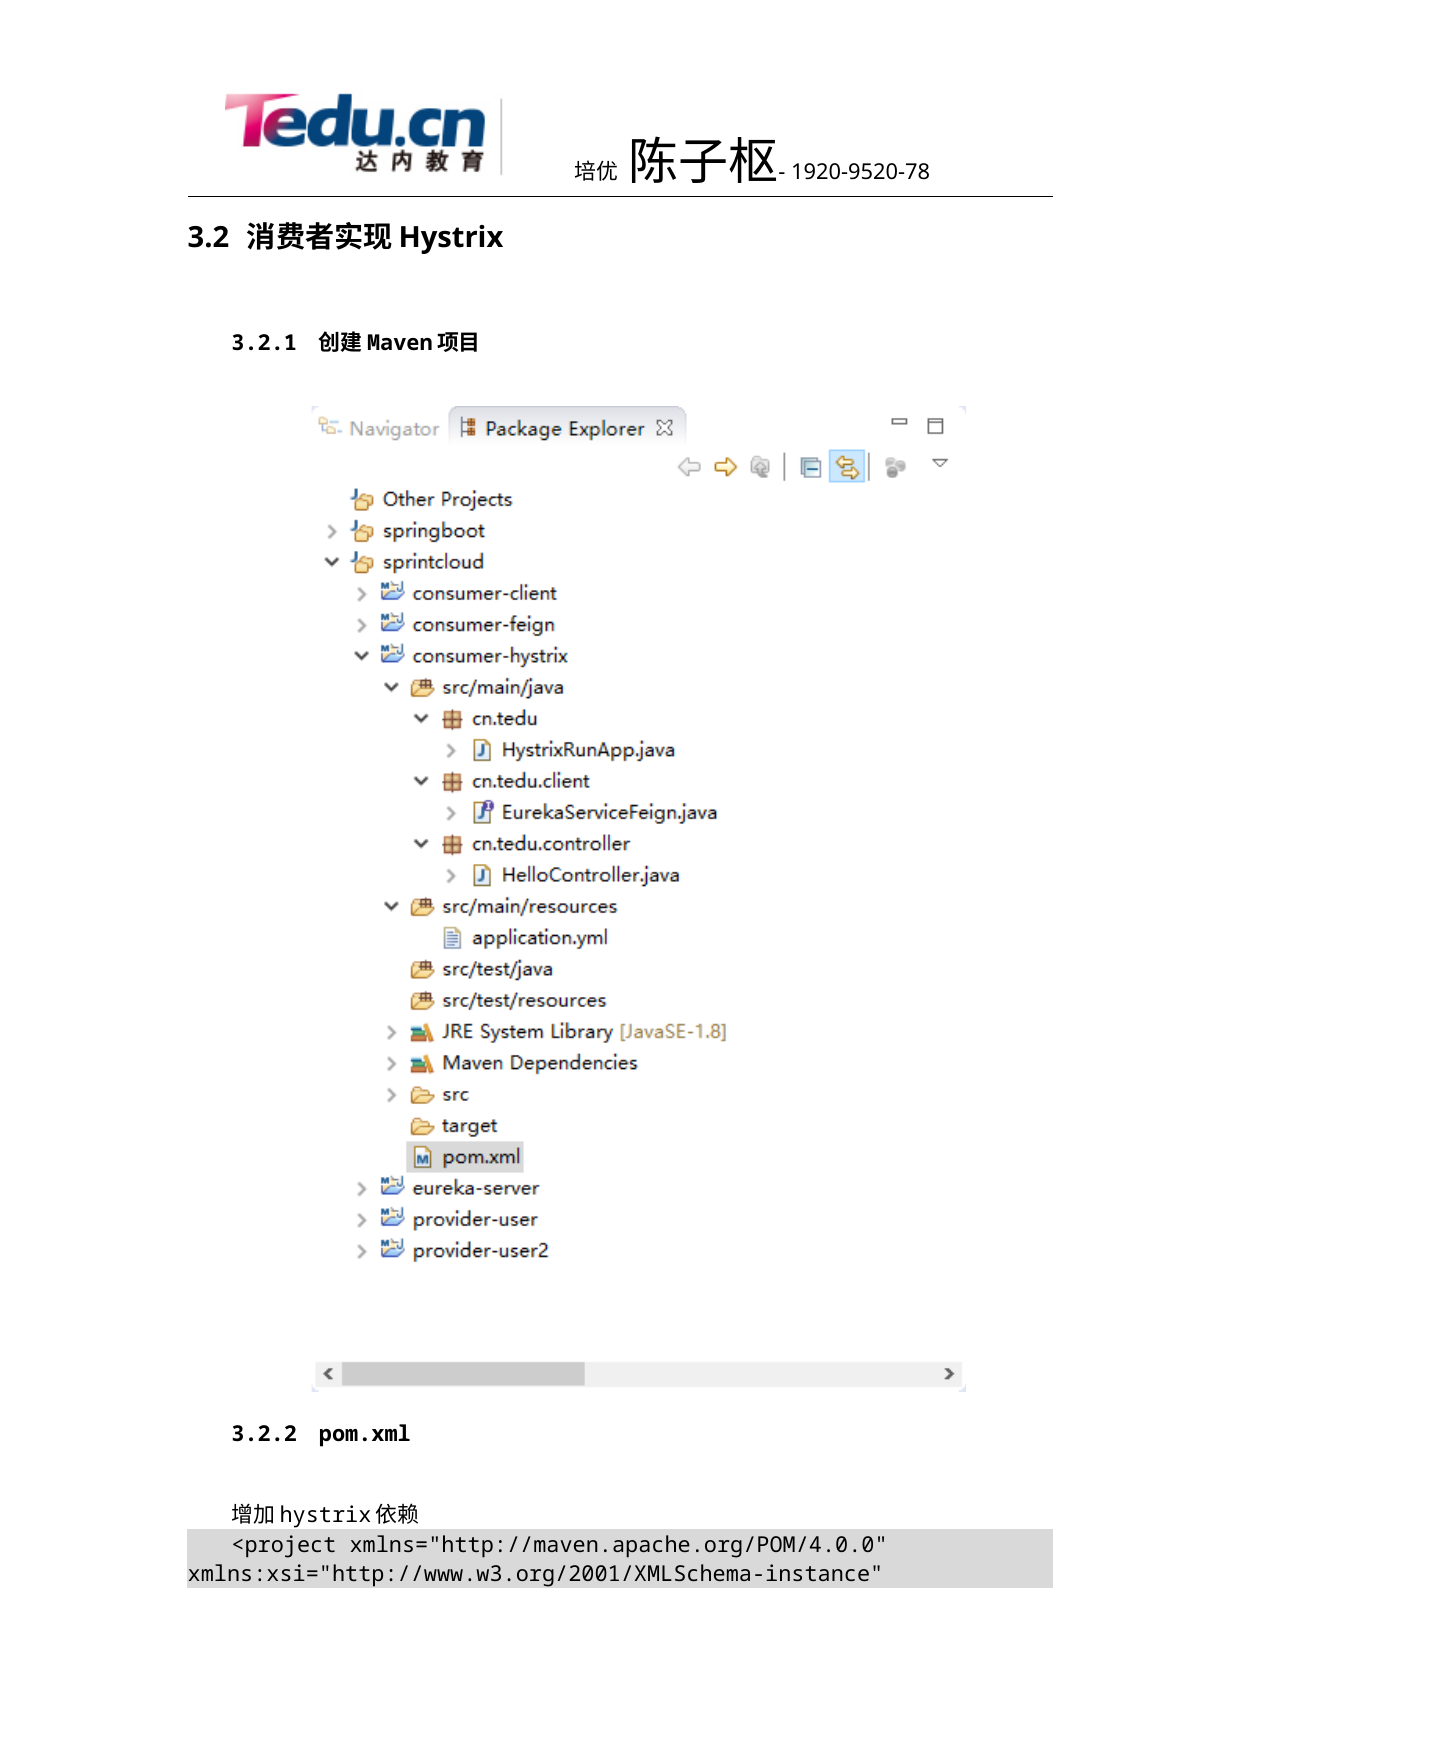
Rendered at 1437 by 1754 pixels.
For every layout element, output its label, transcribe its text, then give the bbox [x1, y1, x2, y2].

subtitle 消费者实现Hystrix [187, 202, 1053, 267]
picture [311, 406, 967, 1392]
picture [225, 88, 507, 180]
subtitle 创建Maven项目 [187, 325, 1053, 357]
text <project xmlns="http://maven.apache.org/POM/4.0.0" xmlns:xsi="http://www.w3.org/2001/XMLSchema-instance" [187, 1529, 1053, 1588]
subtitle pom.xml [187, 1418, 1053, 1448]
text 增加hystrix依赖 [187, 1497, 1053, 1529]
